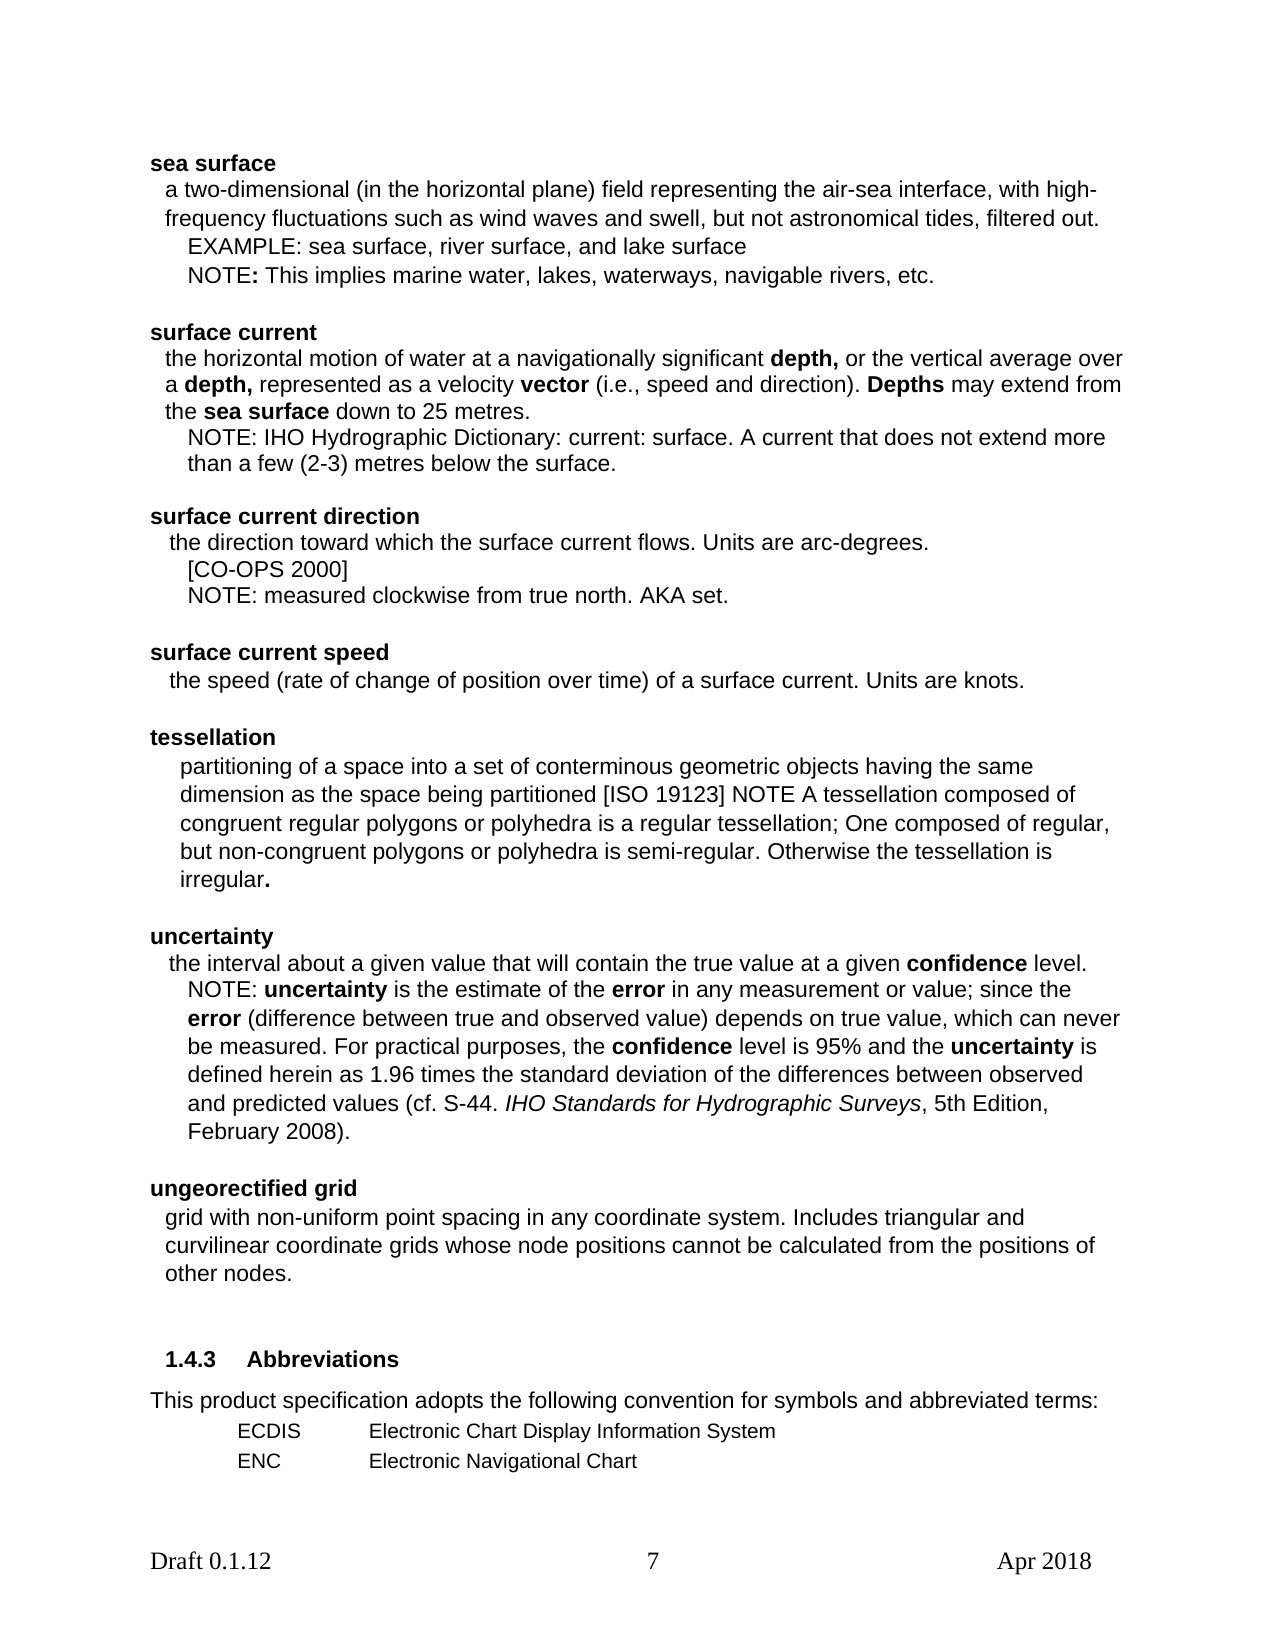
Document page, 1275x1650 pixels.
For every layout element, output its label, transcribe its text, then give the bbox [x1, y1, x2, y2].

table_header ECDIS [225, 1416, 357, 1446]
table_cell Electronic Navigational Chart [357, 1446, 1111, 1476]
text EXAMPLE: sea surface, river surface, and lake surface [187, 233, 1125, 259]
text surface current [150, 318, 1125, 345]
text surface current speed [150, 639, 1125, 665]
text NOTE: uncertainty is the estimate of the error in any measurement or value; since the error (difference between true and observed value) depends on true value, which can never be measured. For practical purposes, the confidence level is 95% and the uncertainty is defined herein as 1.96 times the standard deviation of the differences between observed and predicted values (cf. S-44. IHO Standards for Hydrographic Surveys, 5th Edition, February 2008). [187, 976, 1125, 1144]
text a two-dimensional (in the horizontal plane) field representing the air-sea interface, with high-frequency fluctuations such as wind waves and swell, but not astronomical tides, filtered out. [165, 176, 1125, 231]
table_cell ENC [225, 1446, 357, 1476]
text uncertainty [150, 923, 1125, 950]
table_header Electronic Chart Display Information System [357, 1416, 1111, 1446]
text the direction toward which the surface current flows. Units are arc-degrees. [150, 529, 1125, 556]
text the horizontal motion of water at a navigationally significant depth, or the vertical average over a depth, represented as a velocity vector (i.e., speed and direction). Depths may extend from the sea surface down to 25 metres. [165, 345, 1125, 424]
text the interval about a given value that will contain the true value at a given confidence level. [169, 950, 1125, 976]
text sea surface [150, 150, 1125, 176]
text the speed (rate of change of position over time) of a surface current. Units are knots. [150, 667, 1125, 694]
subtitle Abbreviations [165, 1346, 1125, 1373]
text NOTE: measured clockwise from true north. AKA set. [150, 582, 1125, 608]
text grid with non-uniform point spacing in any coordinate system. Includes triangular and curvilinear coordinate grids whose node positions cannot be calculated from the positions of other nodes. [165, 1203, 1125, 1287]
text This product specification adopts the following convention for symbols and abbreviated terms: [150, 1387, 1125, 1414]
text surface current direction [150, 503, 1125, 529]
text tessellation [150, 724, 1125, 751]
text ungeorectified grid [150, 1175, 1125, 1201]
text partitioning of a space into a set of conterminous geometric objects having the same dimension as the space being partitioned [ISO 19123] NOTE A tessellation composed of congruent regular polygons or polyhedra is a regular tessellation; One composed of regular, but non-congruent polygons or polyhedra is semi-regular. Otherwise the tessellation is irregular. [180, 753, 1125, 893]
text NOTE: IHO Hydrographic Dictionary: current: surface. A current that does not extend more than a few (2-3) metres below the surface. [187, 424, 1125, 477]
text [CO-OPS 2000] [187, 556, 1125, 582]
text NOTE: This implies marine water, lakes, waterways, navigable rivers, etc. [187, 262, 1125, 288]
